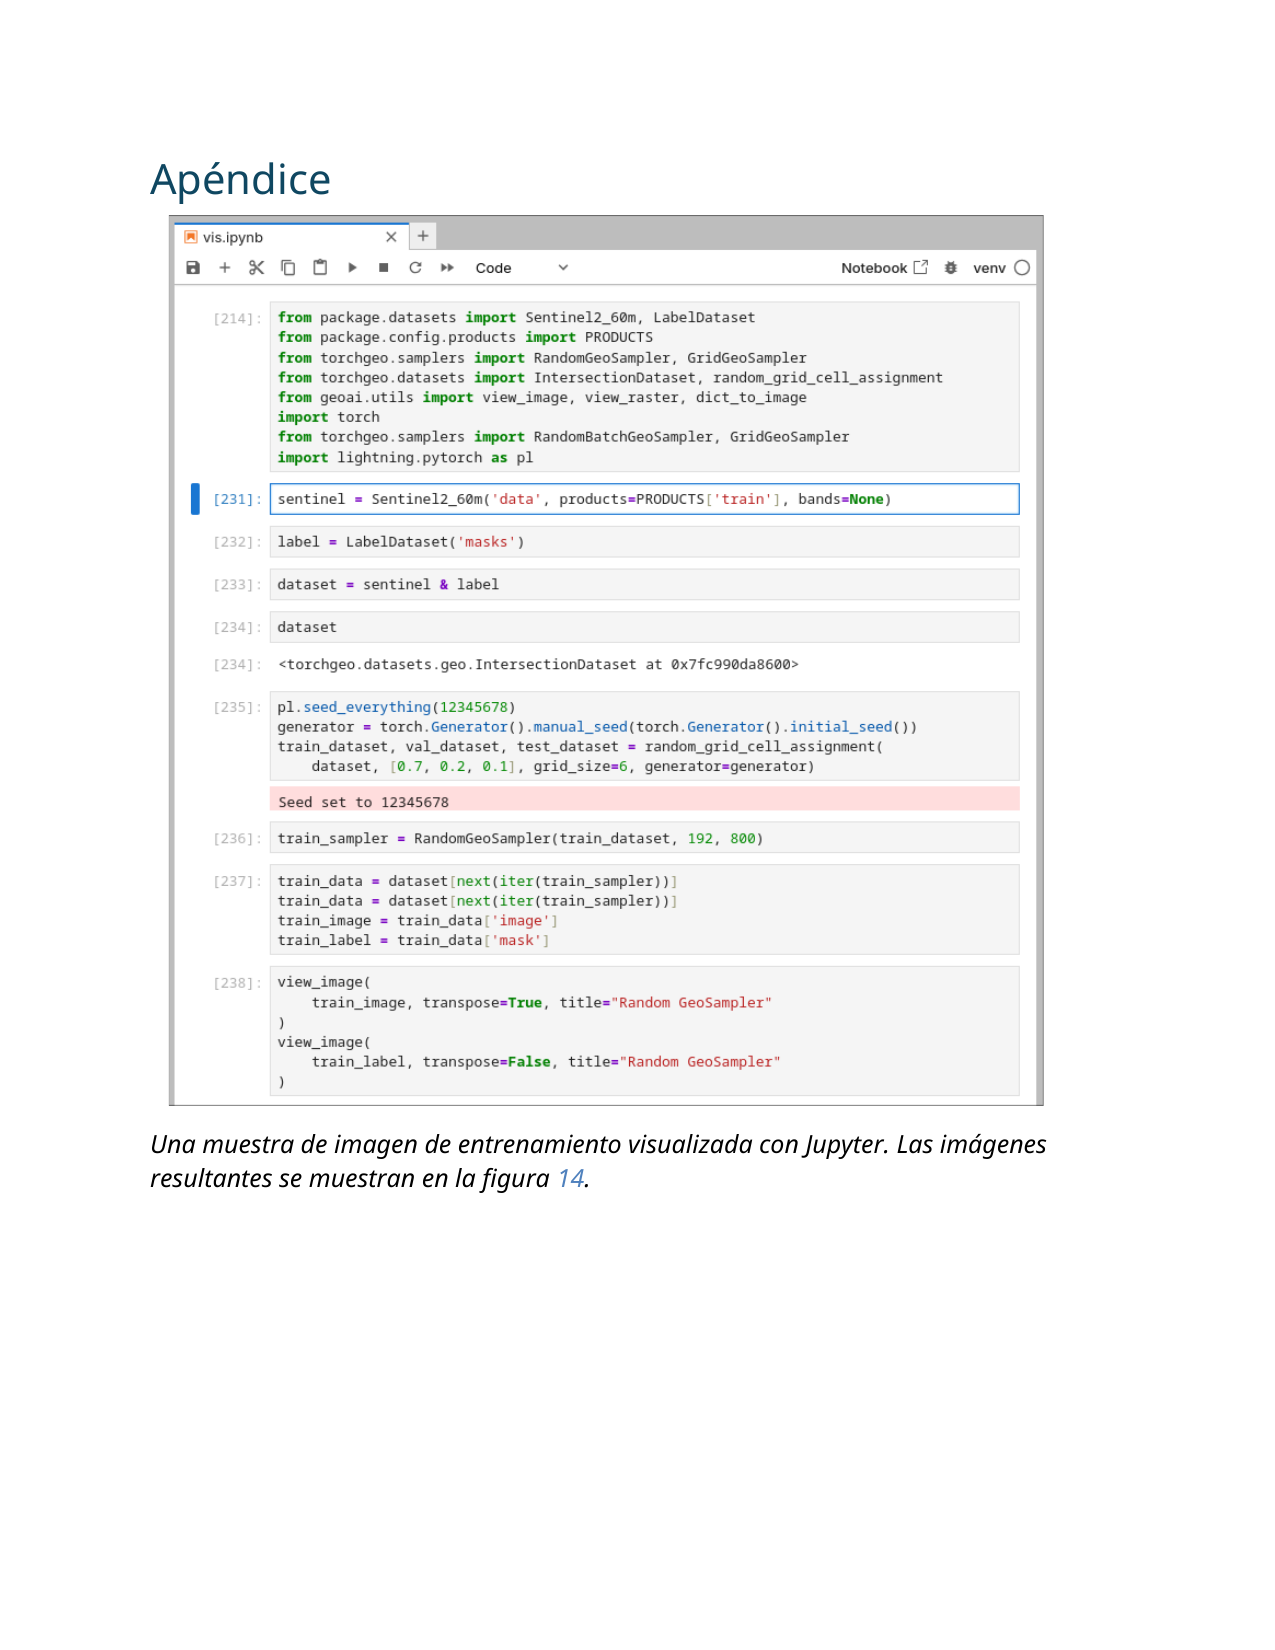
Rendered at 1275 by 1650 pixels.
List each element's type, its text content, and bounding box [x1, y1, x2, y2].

text Una muestra de imagen de entrenamiento visualizada con Jupyter. Las imágenes resultantes se muestran en la figura 14. [150, 1126, 1125, 1194]
picture [168, 215, 1044, 1106]
subtitle Apéndice [150, 150, 1125, 207]
